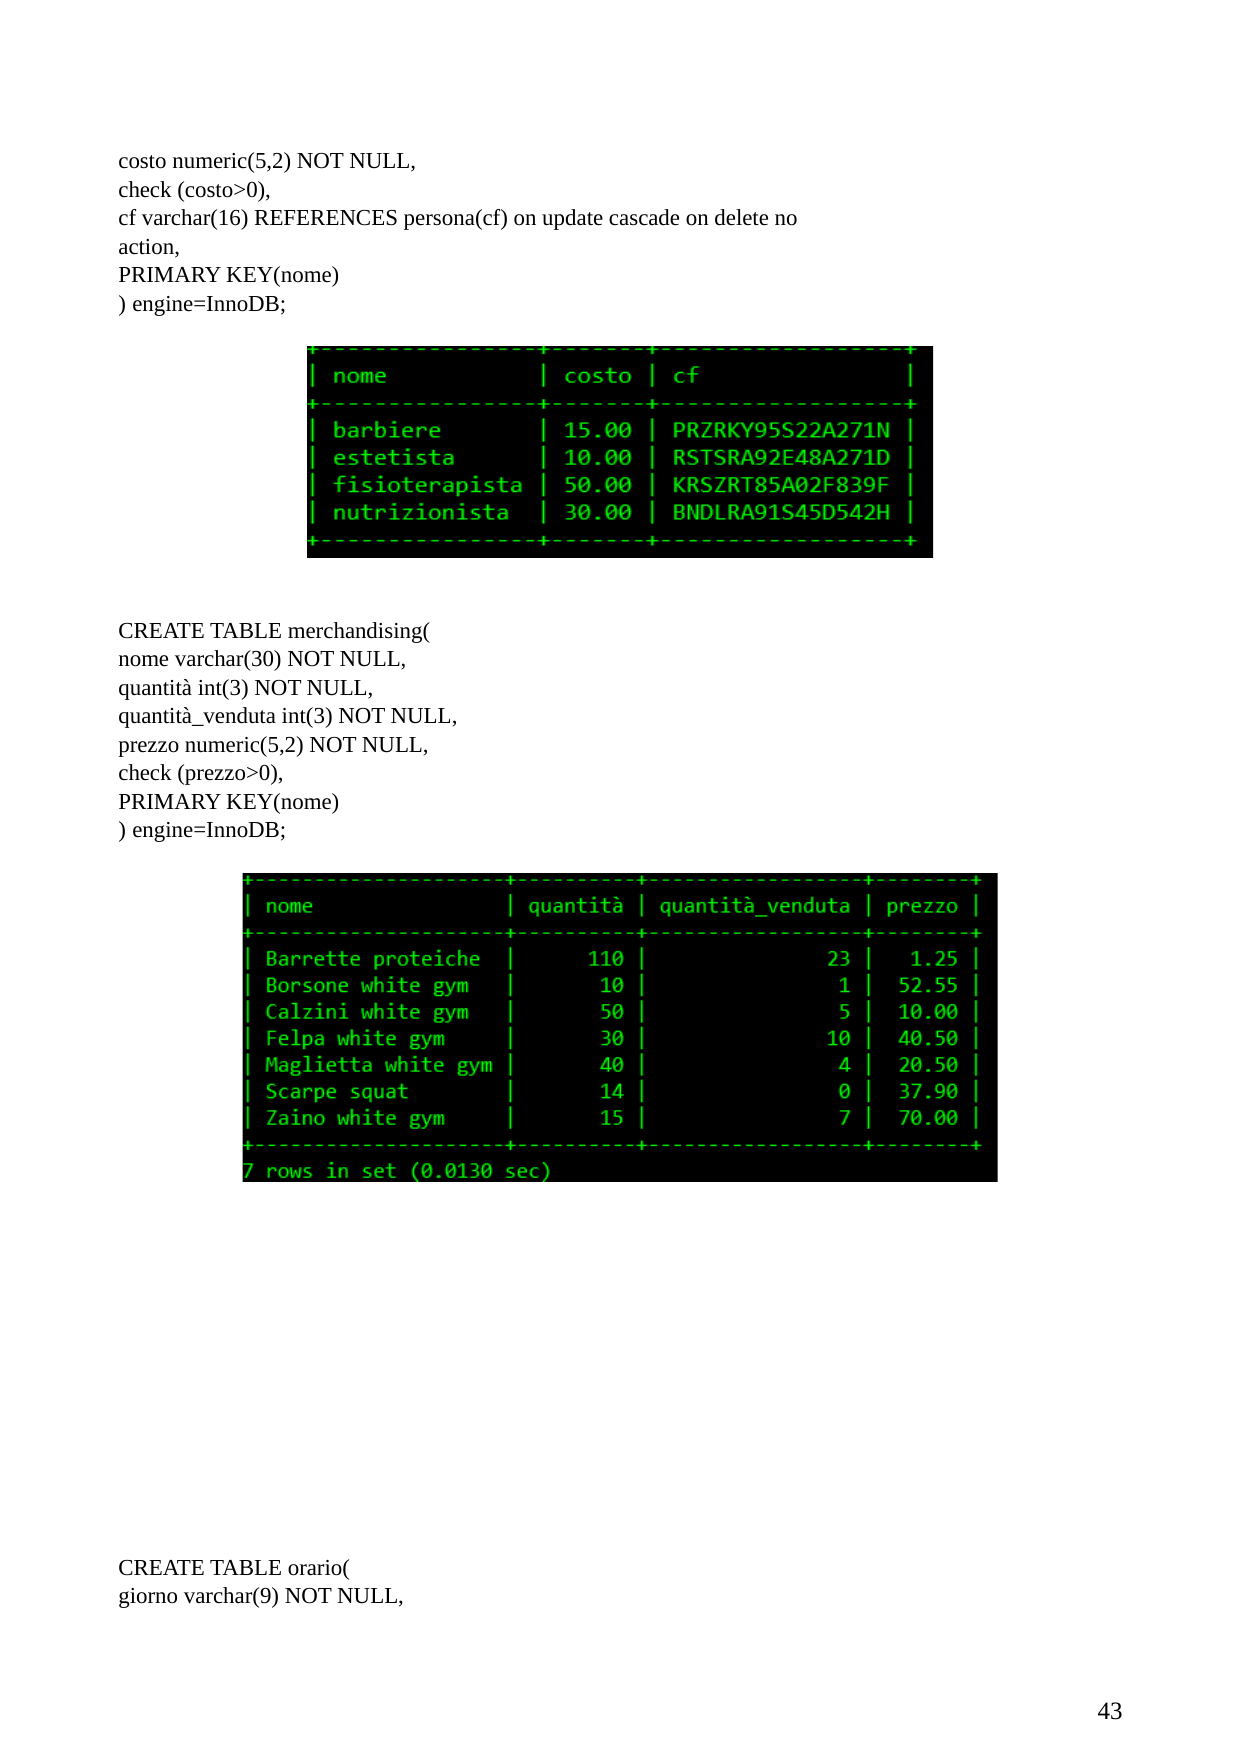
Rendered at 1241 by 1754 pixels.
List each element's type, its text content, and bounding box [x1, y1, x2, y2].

text CREATE TABLE orario( [118, 1554, 1122, 1580]
text prezzo numeric(5,2) NOT NULL, [118, 731, 1122, 757]
text PRIMARY KEY(nome) [118, 788, 1122, 814]
picture [242, 873, 998, 1182]
text quantità int(3) NOT NULL, [118, 674, 1122, 700]
text giorno varchar(9) NOT NULL, [118, 1582, 1122, 1609]
text cf varchar(16) REFERENCES persona(cf) on update cascade on delete no [118, 204, 1122, 231]
text check (prezzo>0), [118, 759, 1122, 786]
text check (costo>0), [118, 176, 1122, 202]
text action, [118, 233, 1122, 259]
text CREATE TABLE merchandising( [118, 617, 1122, 643]
text nome varchar(30) NOT NULL, [118, 646, 1122, 672]
text ) engine=InnoDB; [118, 816, 1122, 842]
text costo numeric(5,2) NOT NULL, [118, 148, 1122, 174]
text PRIMARY KEY(nome) [118, 261, 1122, 288]
picture [307, 346, 934, 558]
text ) engine=InnoDB; [118, 290, 1122, 316]
text quantità_venduta int(3) NOT NULL, [118, 702, 1122, 729]
